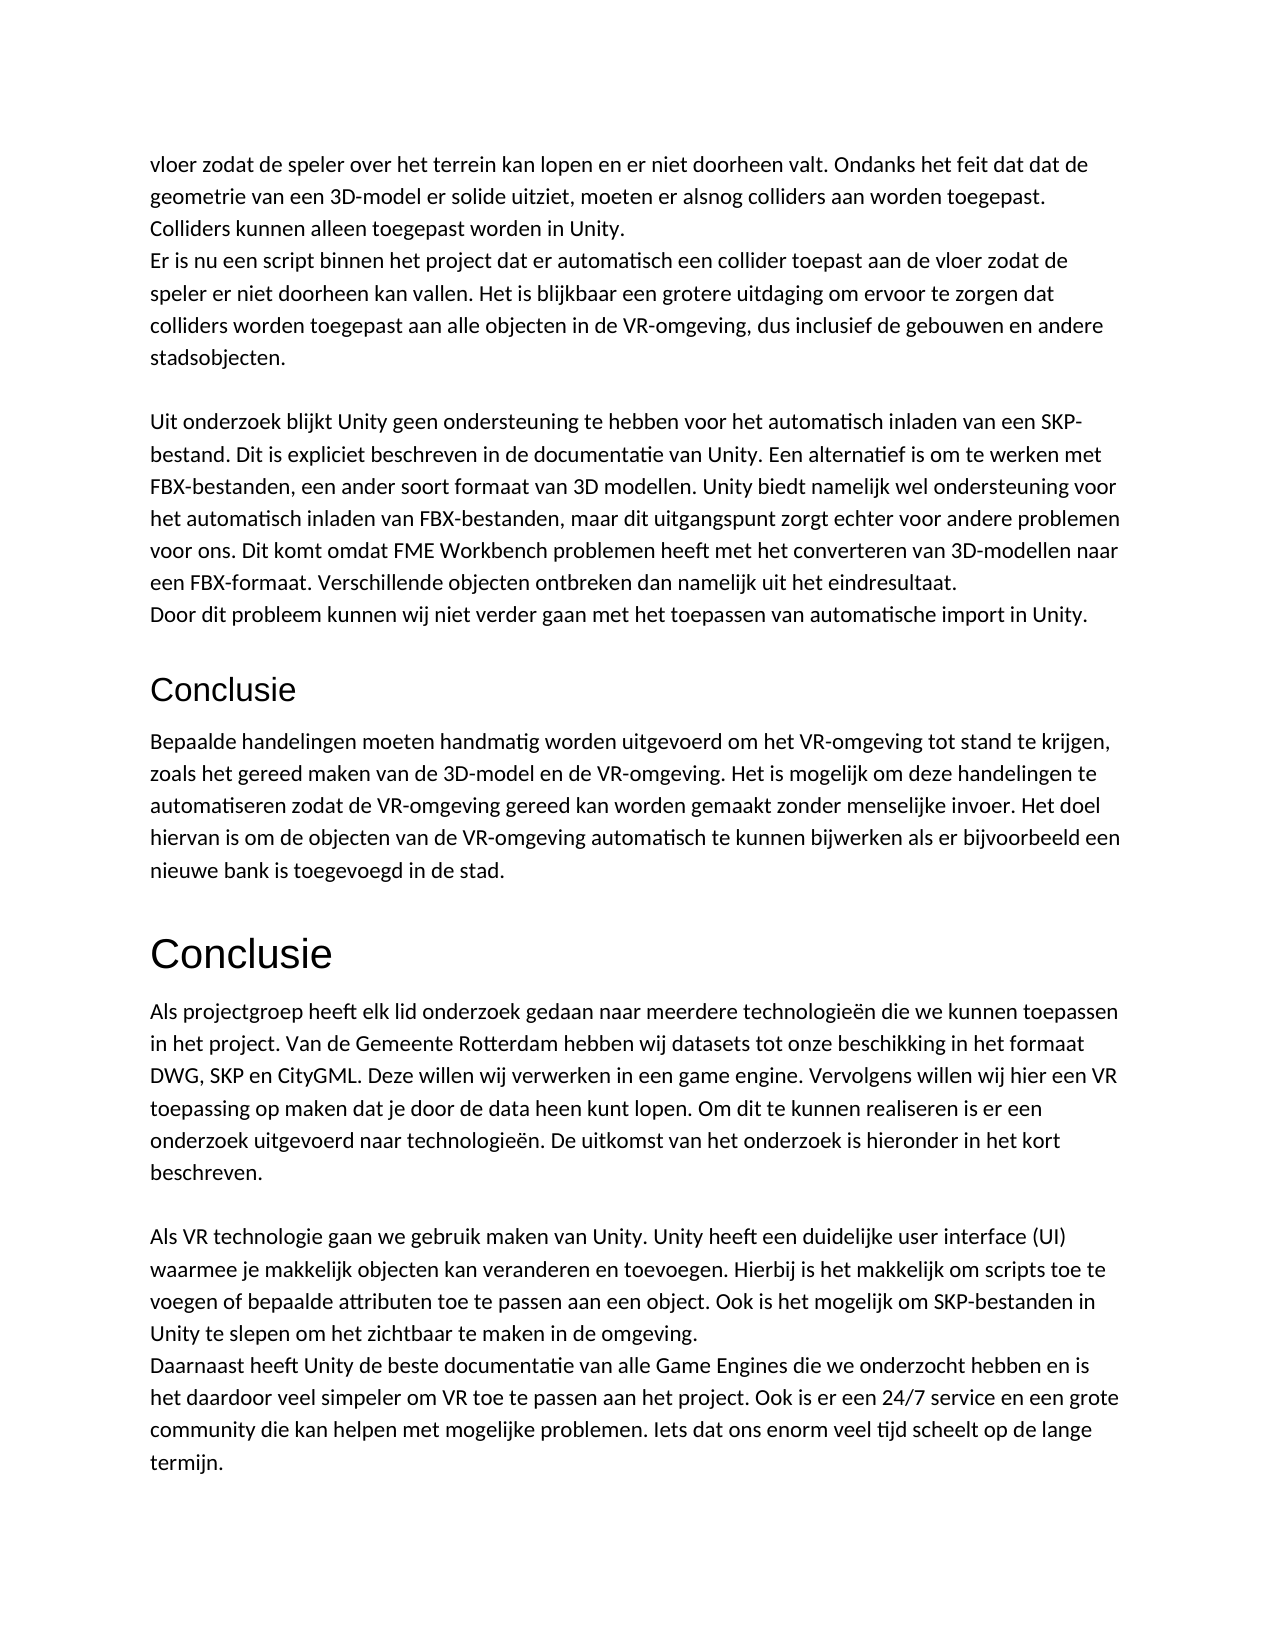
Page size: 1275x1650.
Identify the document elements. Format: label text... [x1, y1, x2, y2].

subtitle Conclusie [150, 670, 1125, 709]
text Bepaalde handelingen moeten handmatig worden uitgevoerd om het VR-omgeving tot stand te krijgen, zoals het gereed maken van de 3D-model en de VR-omgeving. Het is mogelijk om deze handelingen te automatiseren zodat de VR-omgeving gereed kan worden gemaakt zonder menselijke invoer. Het doel hiervan is om de objecten van de VR-omgeving automatisch te kunnen bijwerken als er bijvoorbeeld een nieuwe bank is toegevoegd in de stad. [150, 727, 1125, 884]
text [150, 150, 1125, 371]
subtitle Conclusie [150, 929, 1125, 977]
text Als projectgroep heeft elk lid onderzoek gedaan naar meerdere technologieën die we kunnen toepassen in het project. Van de Gemeente Rotterdam hebben wij datasets tot onze beschikking in het formaat DWG, SKP en CityGML. Deze willen wij verwerken in een game engine. Vervolgens willen wij hier een VR toepassing op maken dat je door de data heen kunt lopen. Om dit te kunnen realiseren is er een onderzoek uitgevoerd naar technologieën. De uitkomst van het onderzoek is hieronder in het kort beschreven. [150, 997, 1125, 1186]
text Uit onderzoek blijkt Unity geen ondersteuning te hebben voor het automatisch inladen van een SKP-bestand. Dit is expliciet beschreven in de documentatie van Unity. Een alternatief is om te werken met FBX-bestanden, een ander soort formaat van 3D modellen. Unity biedt namelijk wel ondersteuning voor het automatisch inladen van FBX-bestanden, maar dit uitgangspunt zorgt echter voor andere problemen voor ons. Dit komt omdat FME Workbench problemen heeft met het converteren van 3D-modellen naar een FBX-formaat. Verschillende objecten ontbreken dan namelijk uit het eindresultaat. Door dit probleem kunnen wij niet verder gaan met het toepassen van automatische import in Unity. [150, 407, 1125, 629]
text Als VR technologie gaan we gebruik maken van Unity. Unity heeft een duidelijke user interface (UI) waarmee je makkelijk objecten kan veranderen en toevoegen. Hierbij is het makkelijk om scripts toe te voegen of bepaalde attributen toe te passen aan een object. Ook is het mogelijk om SKP-bestanden in Unity te slepen om het zichtbaar te maken in de omgeving. Daarnaast heeft Unity de beste documentatie van alle Game Engines die we onderzocht hebben en is het daardoor veel simpeler om VR toe te passen aan het project. Ook is er een 24/7 service en een grote community die kan helpen met mogelijke problemen. Iets dat ons enorm veel tijd scheelt op de lange termijn. [150, 1222, 1125, 1476]
